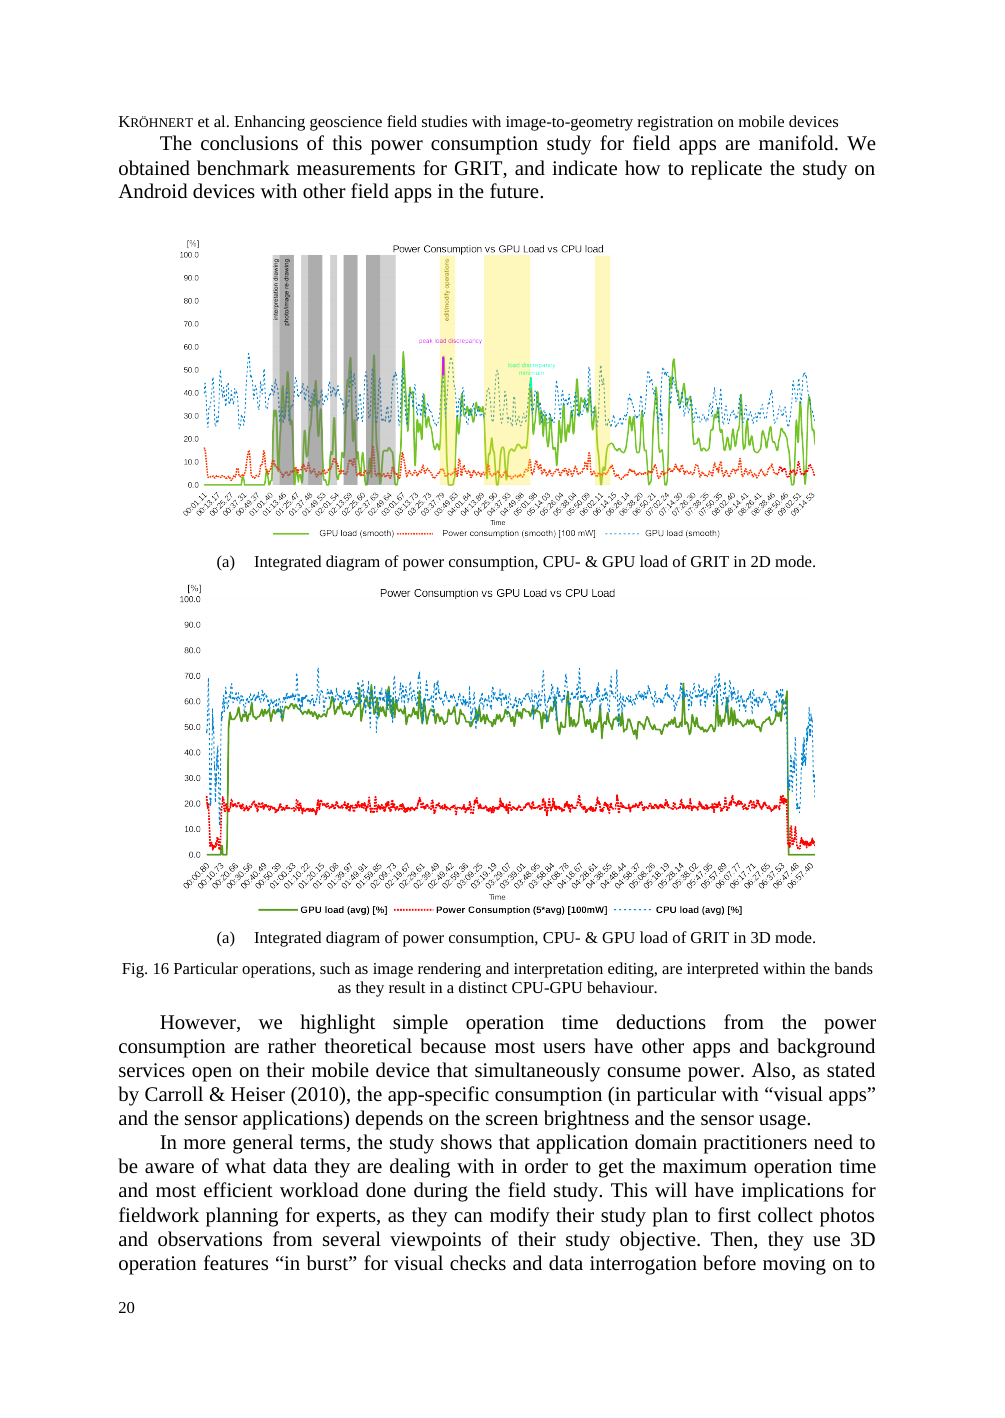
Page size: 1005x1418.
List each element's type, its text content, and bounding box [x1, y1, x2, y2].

picture [180, 240, 815, 539]
text The conclusions of this power consumption study for field apps are manifold. We obtained benchmark measurements for GRIT, and indicate how to replicate the study on Android devices with other field apps in the future. [118, 131, 877, 203]
list Integrated diagram of power consumption, CPU- & GPU load of GRIT in 3D mode. [156, 927, 877, 947]
text However, we highlight simple operation time deductions from the power consumption are rather theoretical because most users have other apps and background services open on their mobile device that simultaneously consume power. Also, as stated by Carroll & Heiser (2010), the app-specific consumption (in particular with “visual apps” and the sensor applications) depends on the screen brightness and the sensor usage. [118, 1010, 877, 1130]
text Fig. 16 Particular operations, such as image rendering and interpretation editing, are interpreted within the bands as they result in a distinct CPU-GPU behaviour. [118, 959, 877, 997]
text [118, 1130, 877, 1275]
picture [180, 583, 815, 915]
list Integrated diagram of power consumption, CPU- & GPU load of GRIT in 2D mode. [156, 551, 877, 571]
